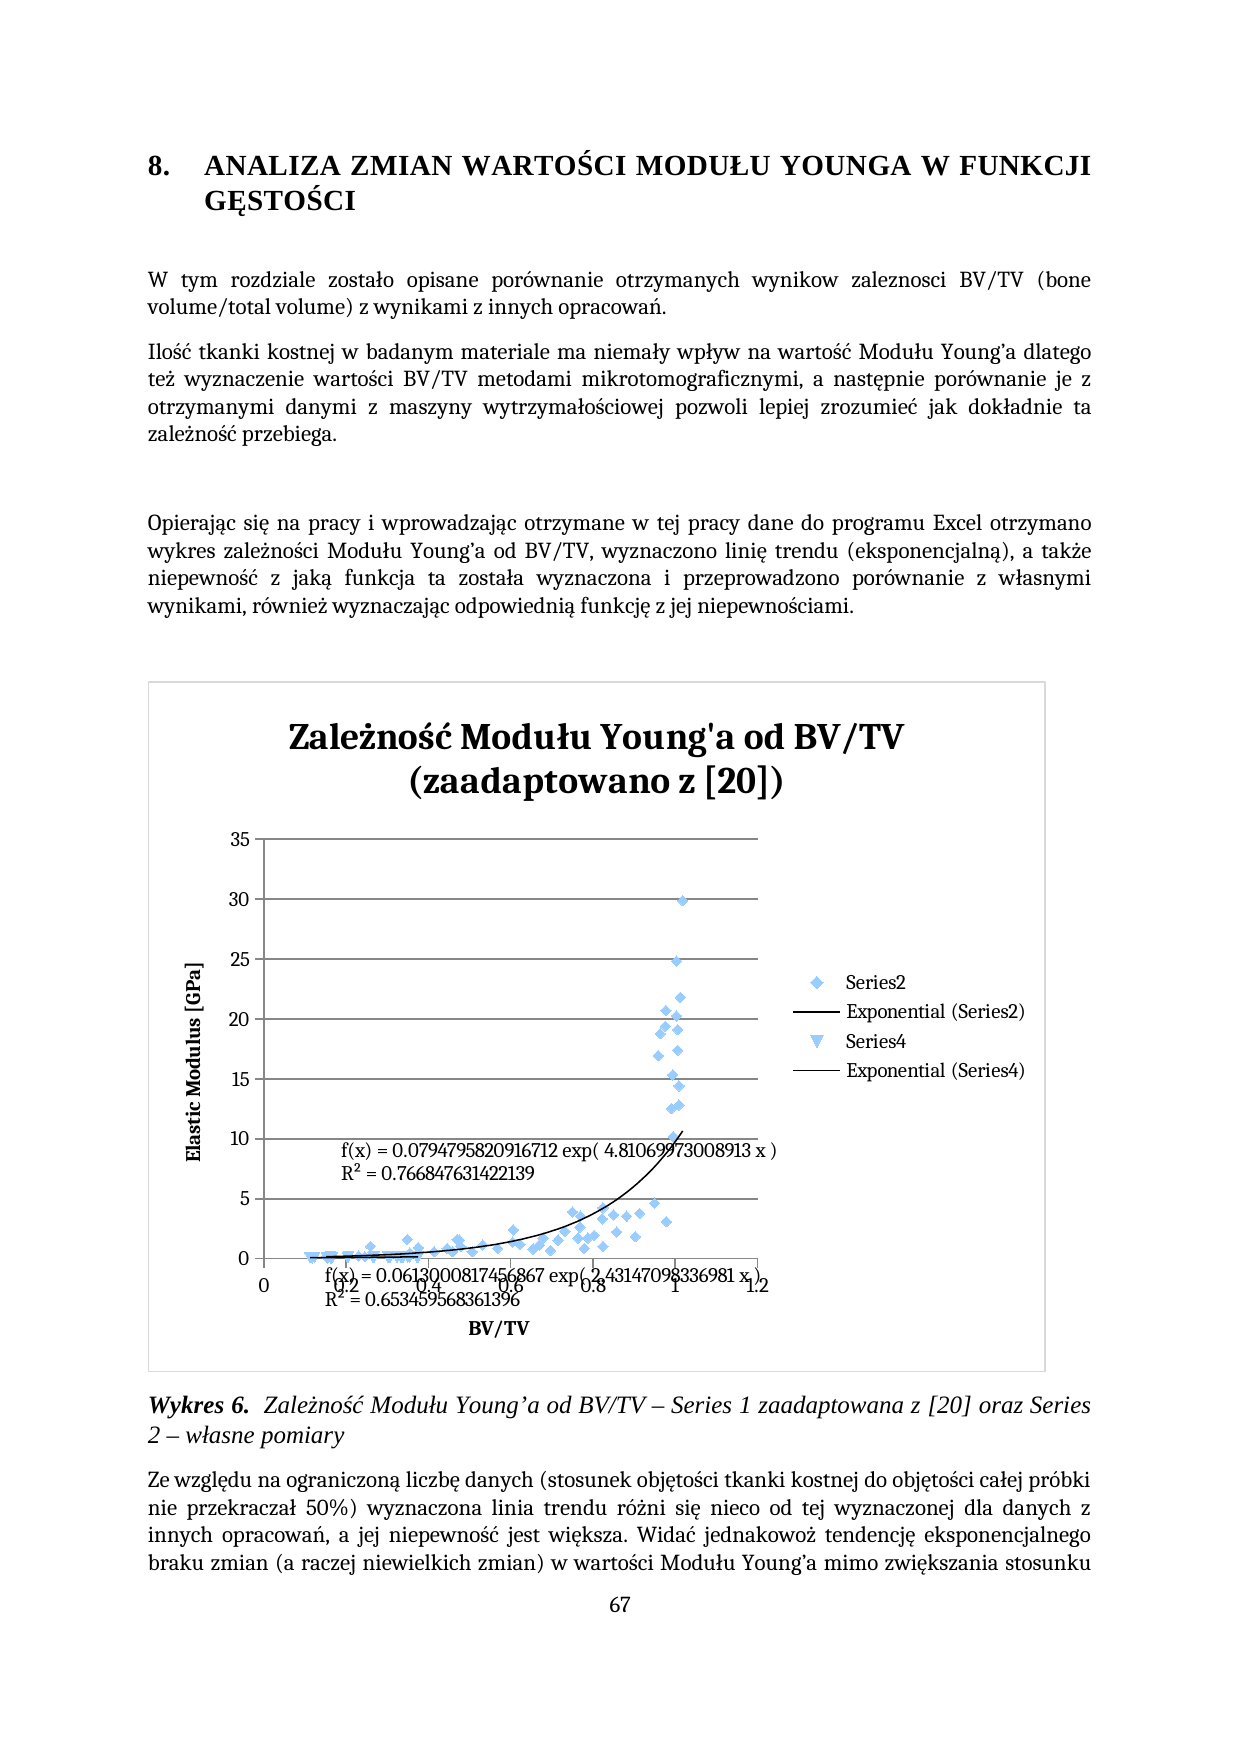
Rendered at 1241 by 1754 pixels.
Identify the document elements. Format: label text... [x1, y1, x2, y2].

text W tym rozdziale zostało opisane porównanie otrzymanych wynikow zaleznosci BV/TV (bone volume/total volume) z wynikami z innych opracowań. [148, 267, 1092, 321]
text Ilość tkanki kostnej w badanym materiale ma niemały wpływ na wartość Modułu Young’a dlatego też wyznaczenie wartości BV/TV metodami mikrotomograficznymi, a następnie porównanie je z otrzymanymi danymi z maszyny wytrzymałościowej pozwoli lepiej zrozumieć jak dokładnie ta zależność przebiega. [148, 338, 1092, 448]
text Opierając się na pracy i wprowadzając otrzymane w tej pracy dane do programu Excel otrzymano wykres zależności Modułu Young’a od BV/TV, wyznaczono linię trendu (eksponencjalną), a także niepewność z jaką funkcja ta została wyznaczona i przeprowadzono porównanie z własnymi wynikami, również wyznaczając odpowiednią funkcję z jej niepewnościami. [148, 510, 1092, 619]
text Wykres 6. Zależność Modułu Young’a od BV/TV – Series 1 zaadaptowana z [20] oraz Series 2 – własne pomiary [148, 1390, 1092, 1449]
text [148, 1467, 1092, 1576]
subtitle Analiza zmian wartości modułu Younga w funkcji gęstości [148, 148, 1092, 216]
